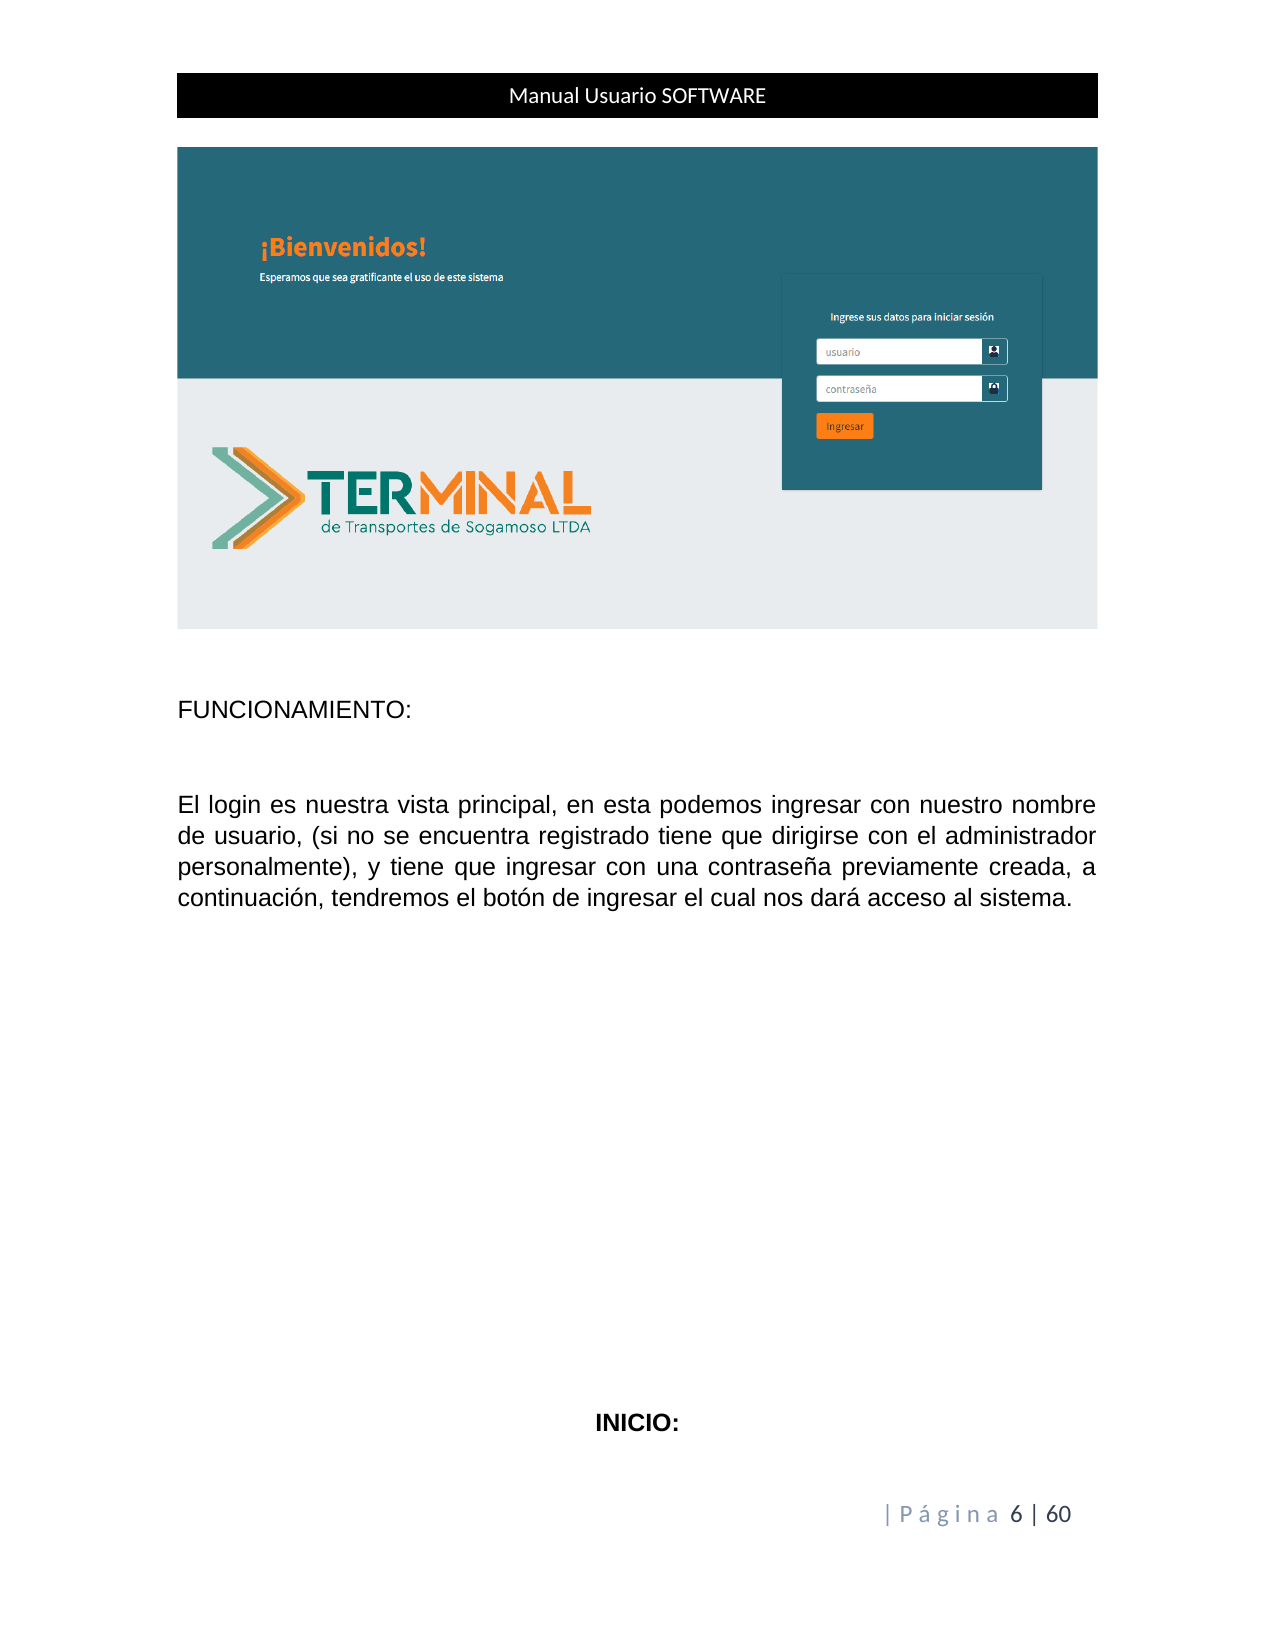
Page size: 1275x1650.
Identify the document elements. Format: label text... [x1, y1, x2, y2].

text INICIO: [177, 1408, 1098, 1437]
text FUNCIONAMIENTO: [177, 695, 1098, 723]
picture [177, 147, 1098, 629]
text El login es nuestra vista principal, en esta podemos ingresar con nuestro nombre de usuario, (si no se encuentra registrado tiene que dirigirse con el administrador personalmente), y tiene que ingresar con una contraseña previamente creada, a continuación, tendremos el botón de ingresar el cual nos dará acceso al sistema. [177, 790, 1098, 912]
